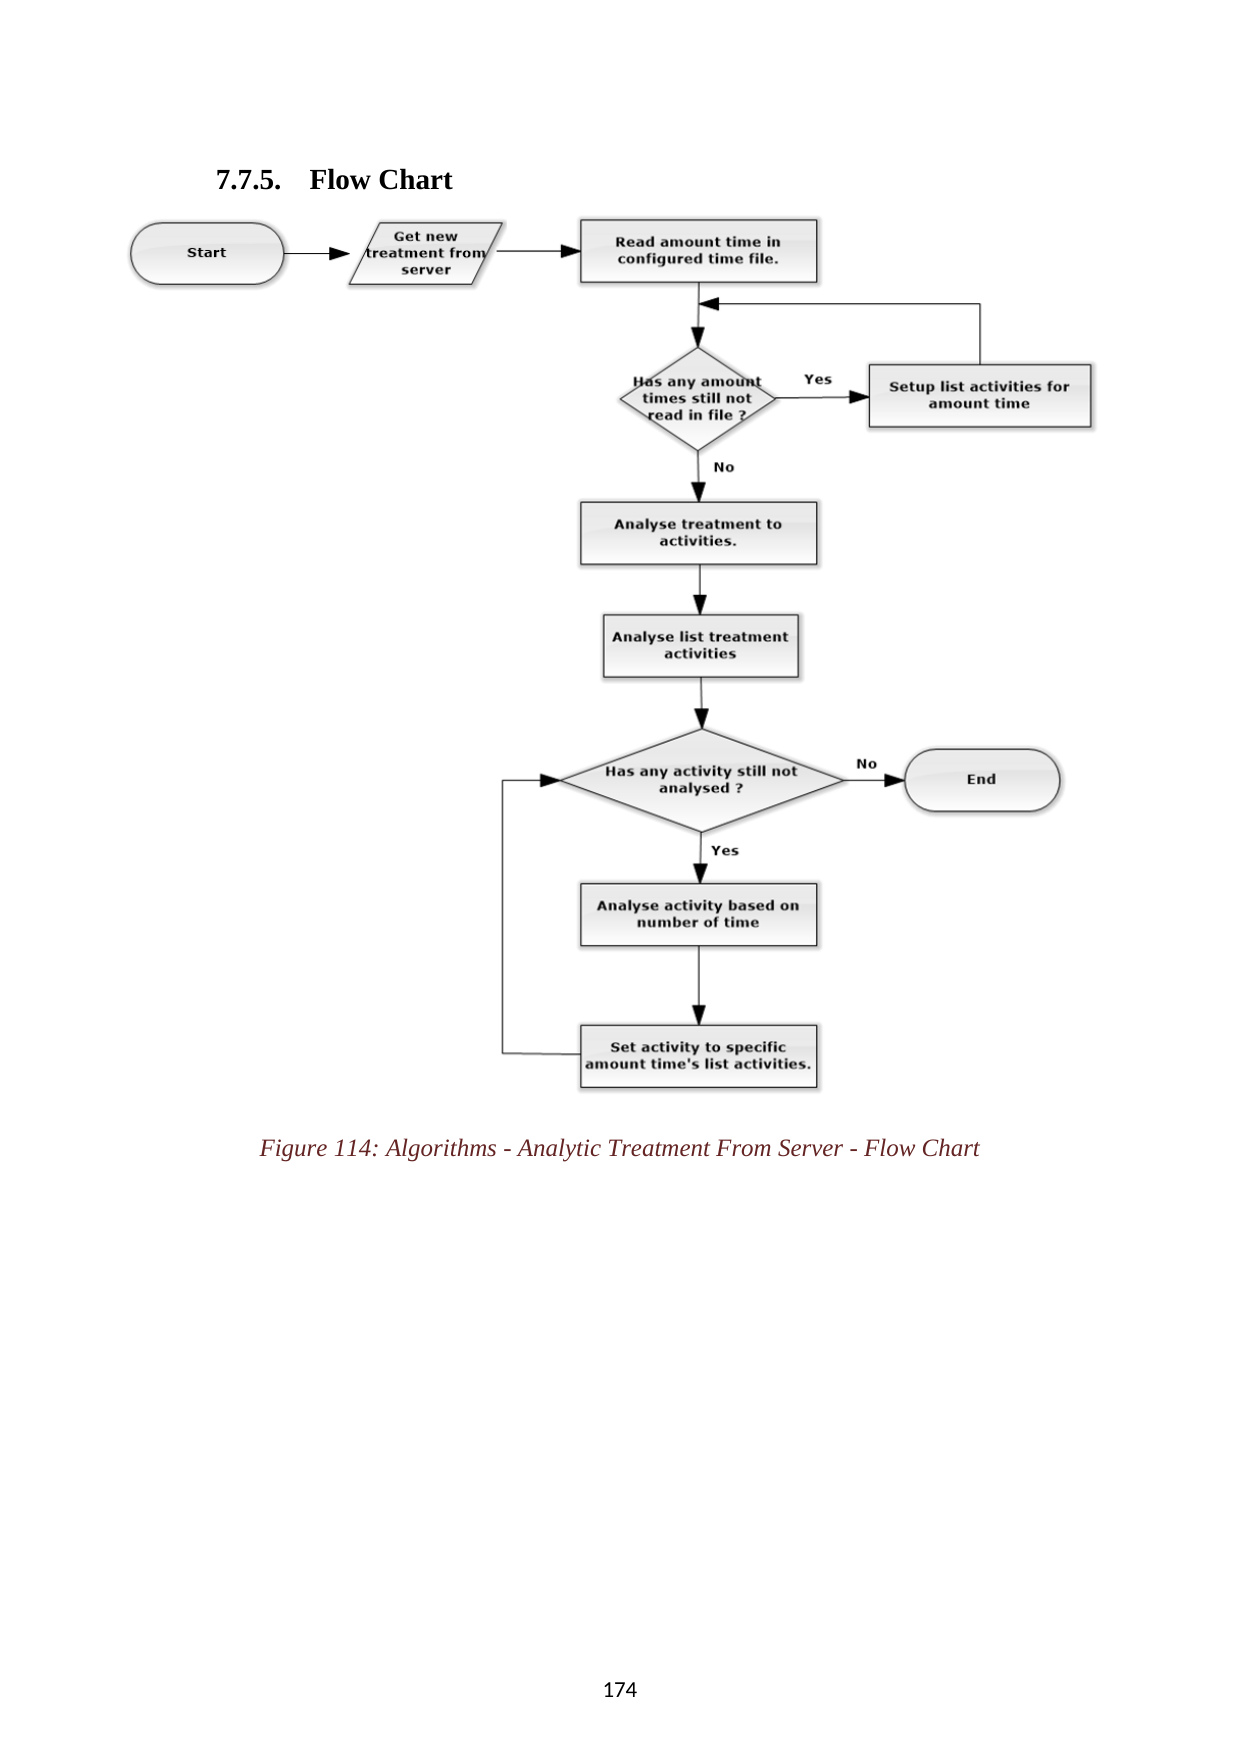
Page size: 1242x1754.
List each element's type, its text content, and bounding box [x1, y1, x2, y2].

subtitle Flow Chart [216, 162, 1146, 196]
picture [65, 201, 1118, 1134]
text Figure 114: Algorithms - Analytic Treatment From Server - Flow Chart [94, 1133, 1146, 1162]
